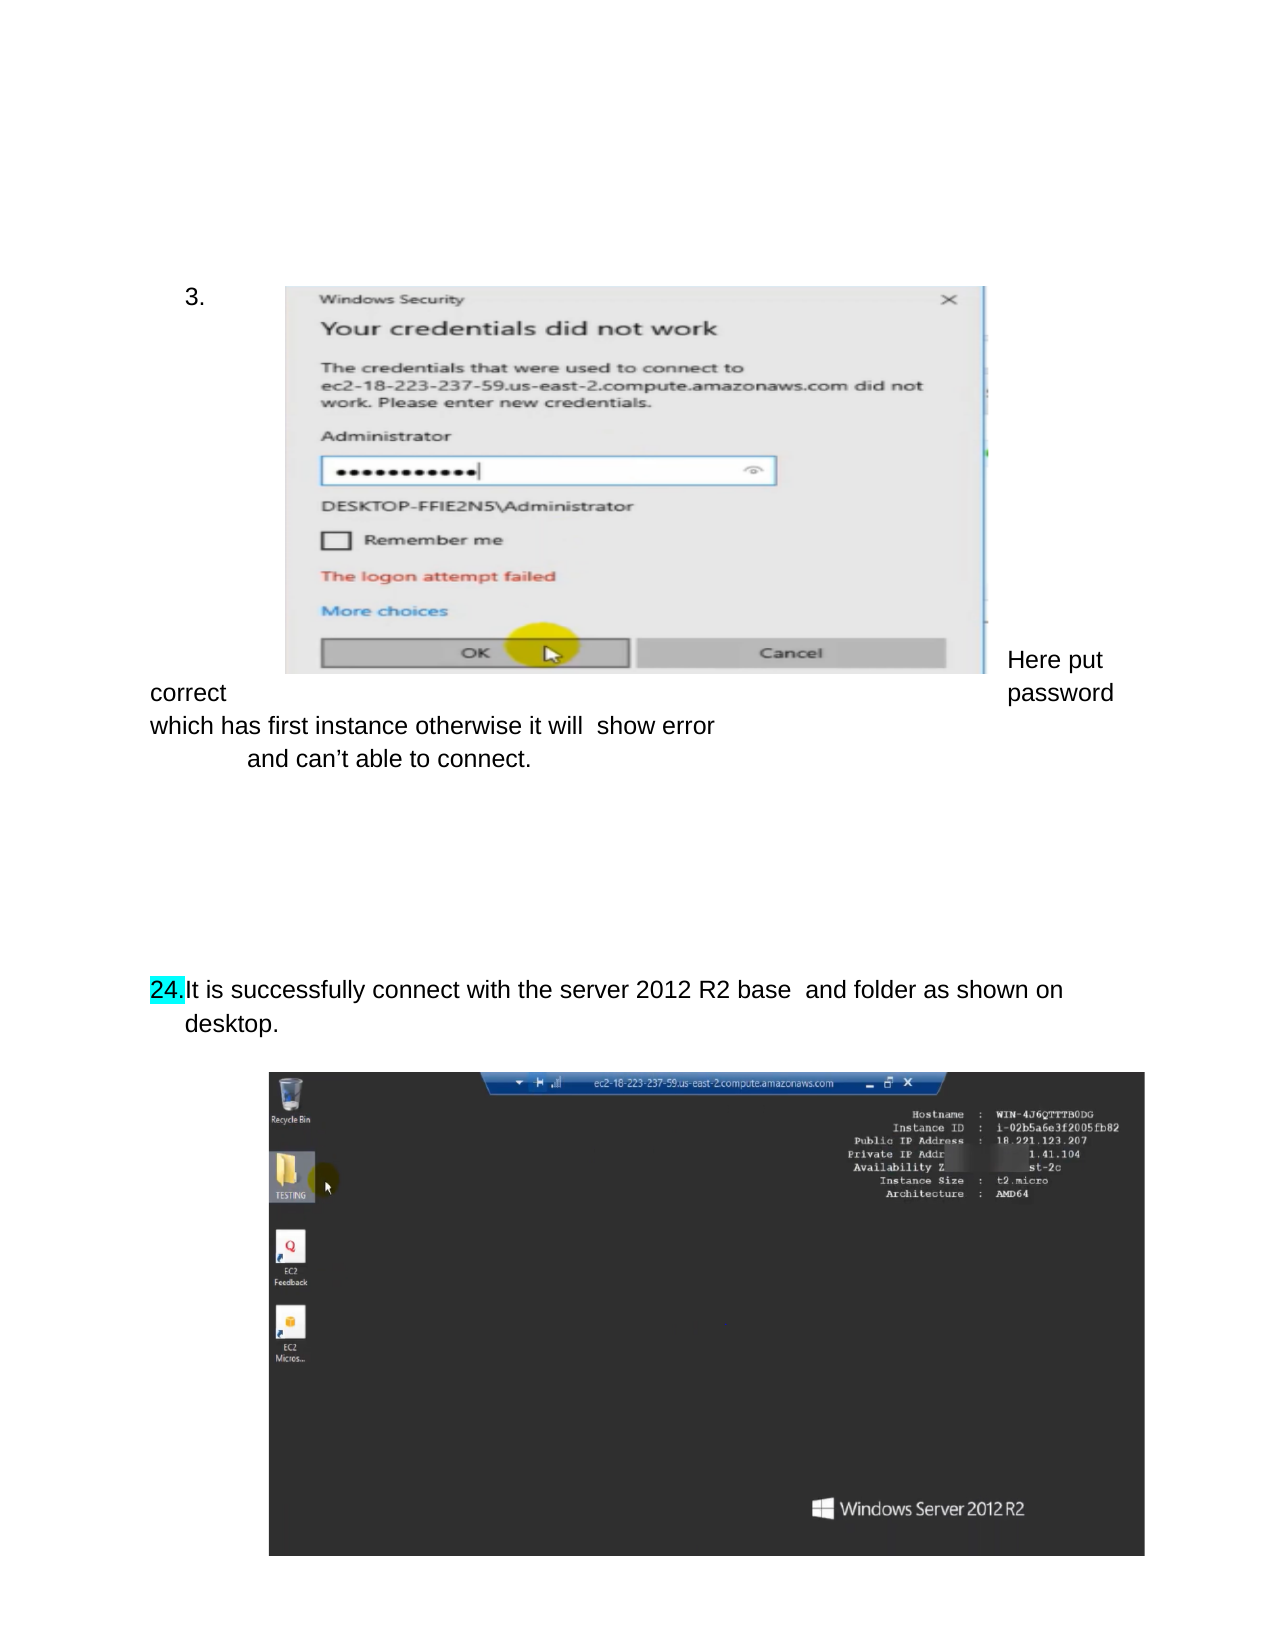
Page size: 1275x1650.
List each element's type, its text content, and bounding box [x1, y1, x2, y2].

picture [285, 286, 989, 674]
text 3. [150, 282, 1125, 311]
text desktop. [150, 1008, 1125, 1037]
text and can’t able to connect. [150, 744, 1125, 773]
text 24.It is successfully connect with the server 2012 R2 base and folder as shown on [185, 976, 1125, 1004]
picture [268, 1072, 1145, 1556]
text Here put correct password which has first instance otherwise it will show error [150, 645, 1125, 740]
